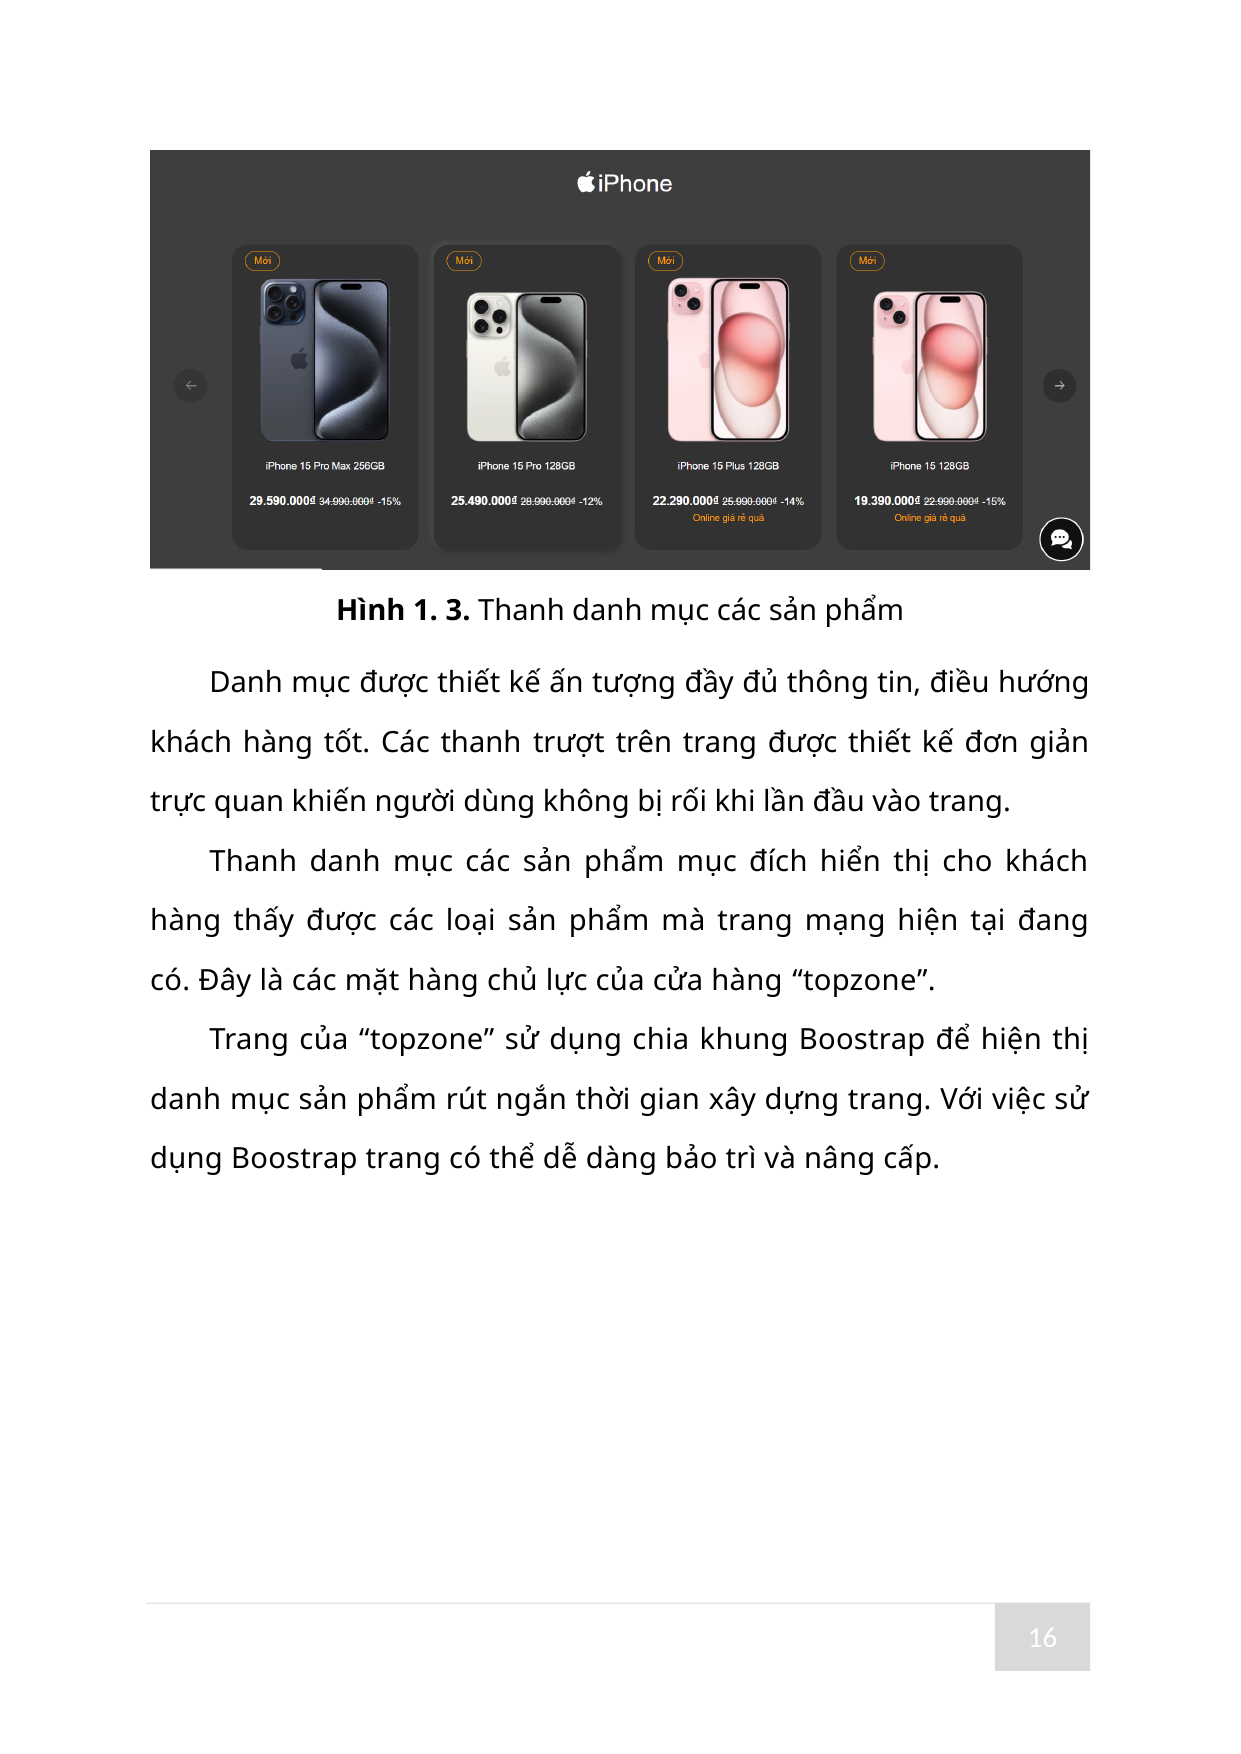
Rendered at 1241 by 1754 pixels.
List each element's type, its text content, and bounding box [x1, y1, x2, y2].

text Hình 1. 3. Thanh danh mục các sản phẩm [150, 589, 1090, 629]
text Thanh danh mục các sản phẩm mục đích hiển thị cho khách hàng thấy được các loại sản phẩm mà trang mạng hiện tại đang có. Đây là các mặt hàng chủ lực của cửa hàng “topzone”. [150, 840, 1090, 900]
text Danh mục được thiết kế ấn tượng đầy đủ thông tin, điều hướng khách hàng tốt. Các thanh trượt trên trang được thiết kế đơn giản trực quan khiến người dùng không bị rối khi lần đầu vào trang. [150, 662, 1090, 820]
text Trang của “topzone” sử dụng chia khung Boostrap để hiện thị danh mục sản phẩm rút ngắn thời gian xây dựng trang. Với việc sử dụng Boostrap trang có thể dễ dàng bảo trì và nâng cấp. [150, 1118, 1090, 1177]
picture [150, 150, 1091, 570]
text Trang của “topzone” sử dụng chia khung Boostrap để hiện thị danh mục sản phẩm rút ngắn thời gian xây dựng trang. Với việc sử dụng Boostrap trang có thể dễ dàng bảo trì và nâng cấp. [150, 1018, 1090, 1078]
text Thanh danh mục các sản phẩm mục đích hiển thị cho khách hàng thấy được các loại sản phẩm mà trang mạng hiện tại đang có. Đây là các mặt hàng chủ lực của cửa hàng “topzone”. [150, 939, 1090, 999]
